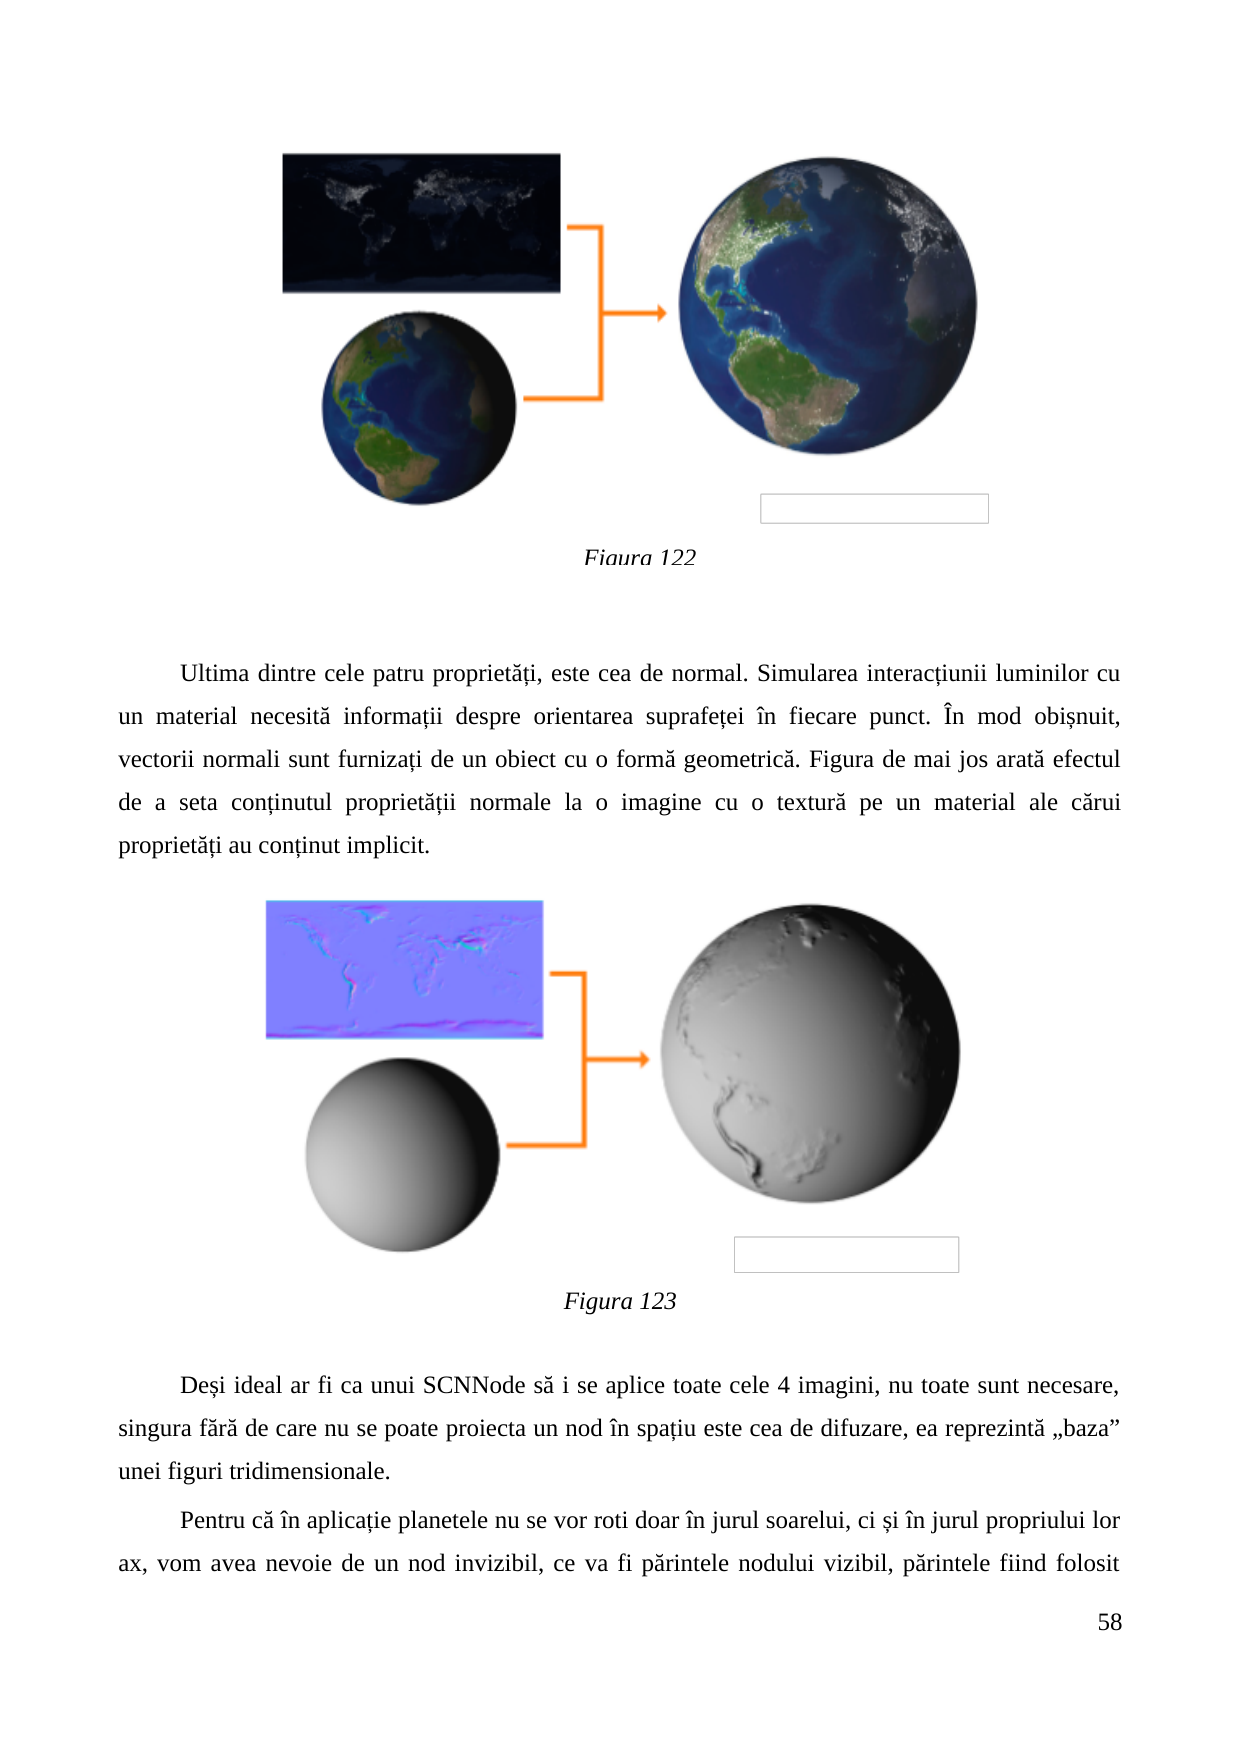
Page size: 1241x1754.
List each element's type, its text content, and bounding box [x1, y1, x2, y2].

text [118, 1505, 1122, 1577]
picture [255, 892, 985, 1281]
picture [270, 139, 1009, 538]
text Deși ideal ar fi ca unui SCNNode să i se aplice toate cele 4 imagini, nu toate sunt necesare, singura fără de care nu se poate proiecta un nod în spațiu este cea de difuzare, ea reprezintă „baza” unei figuri tridimensionale. [118, 1370, 1122, 1485]
text Ultima dintre cele patru proprietăți, este cea de normal. Simularea interacțiunii luminilor cu un material necesită informații despre orientarea suprafeței în fiecare punct. În mod obișnuit, vectorii normali sunt furnizați de un obiect cu o formă geometrică. Figura de mai jos arată efectul de a seta conținutul proprietății normale la o imagine cu o textură pe un material ale cărui proprietăți au conținut implicit. [118, 658, 1122, 859]
